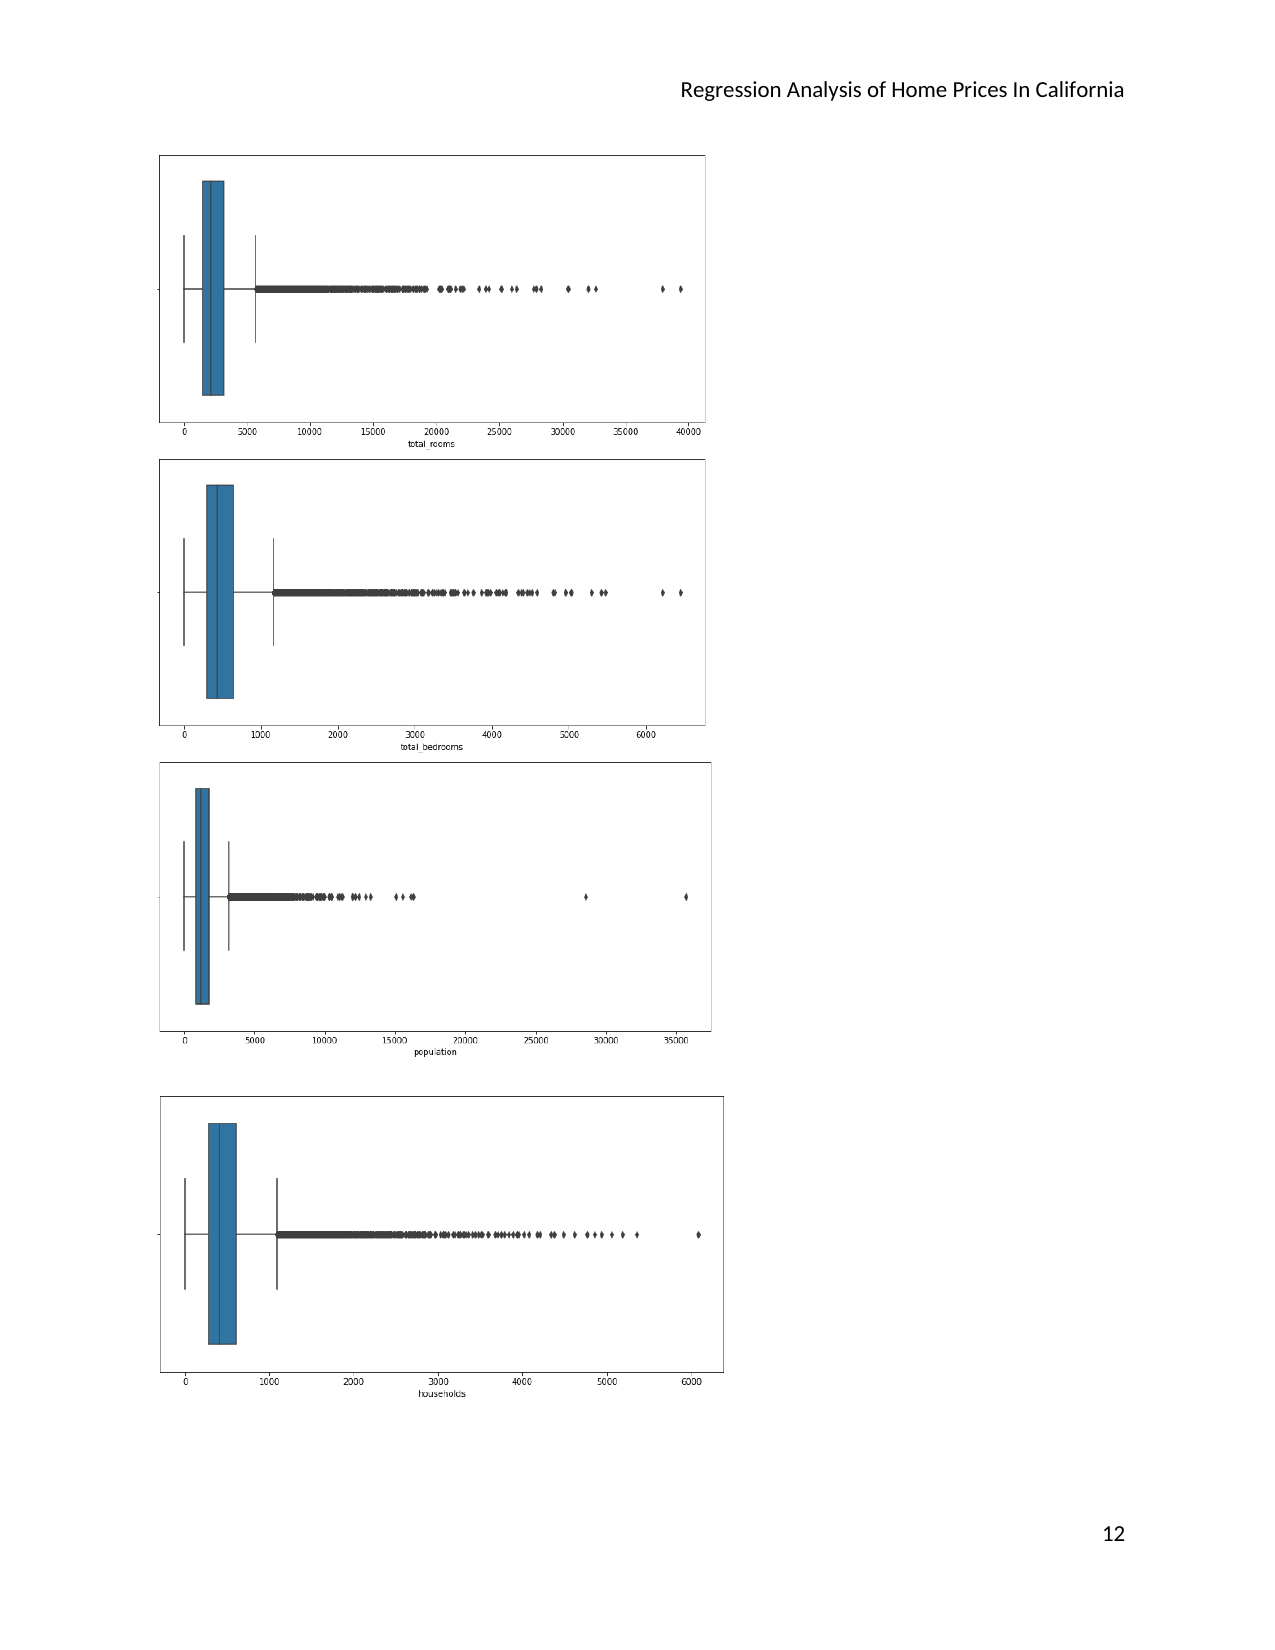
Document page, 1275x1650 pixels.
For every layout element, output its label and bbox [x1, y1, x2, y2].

picture [150, 1090, 729, 1404]
picture [150, 150, 716, 1062]
